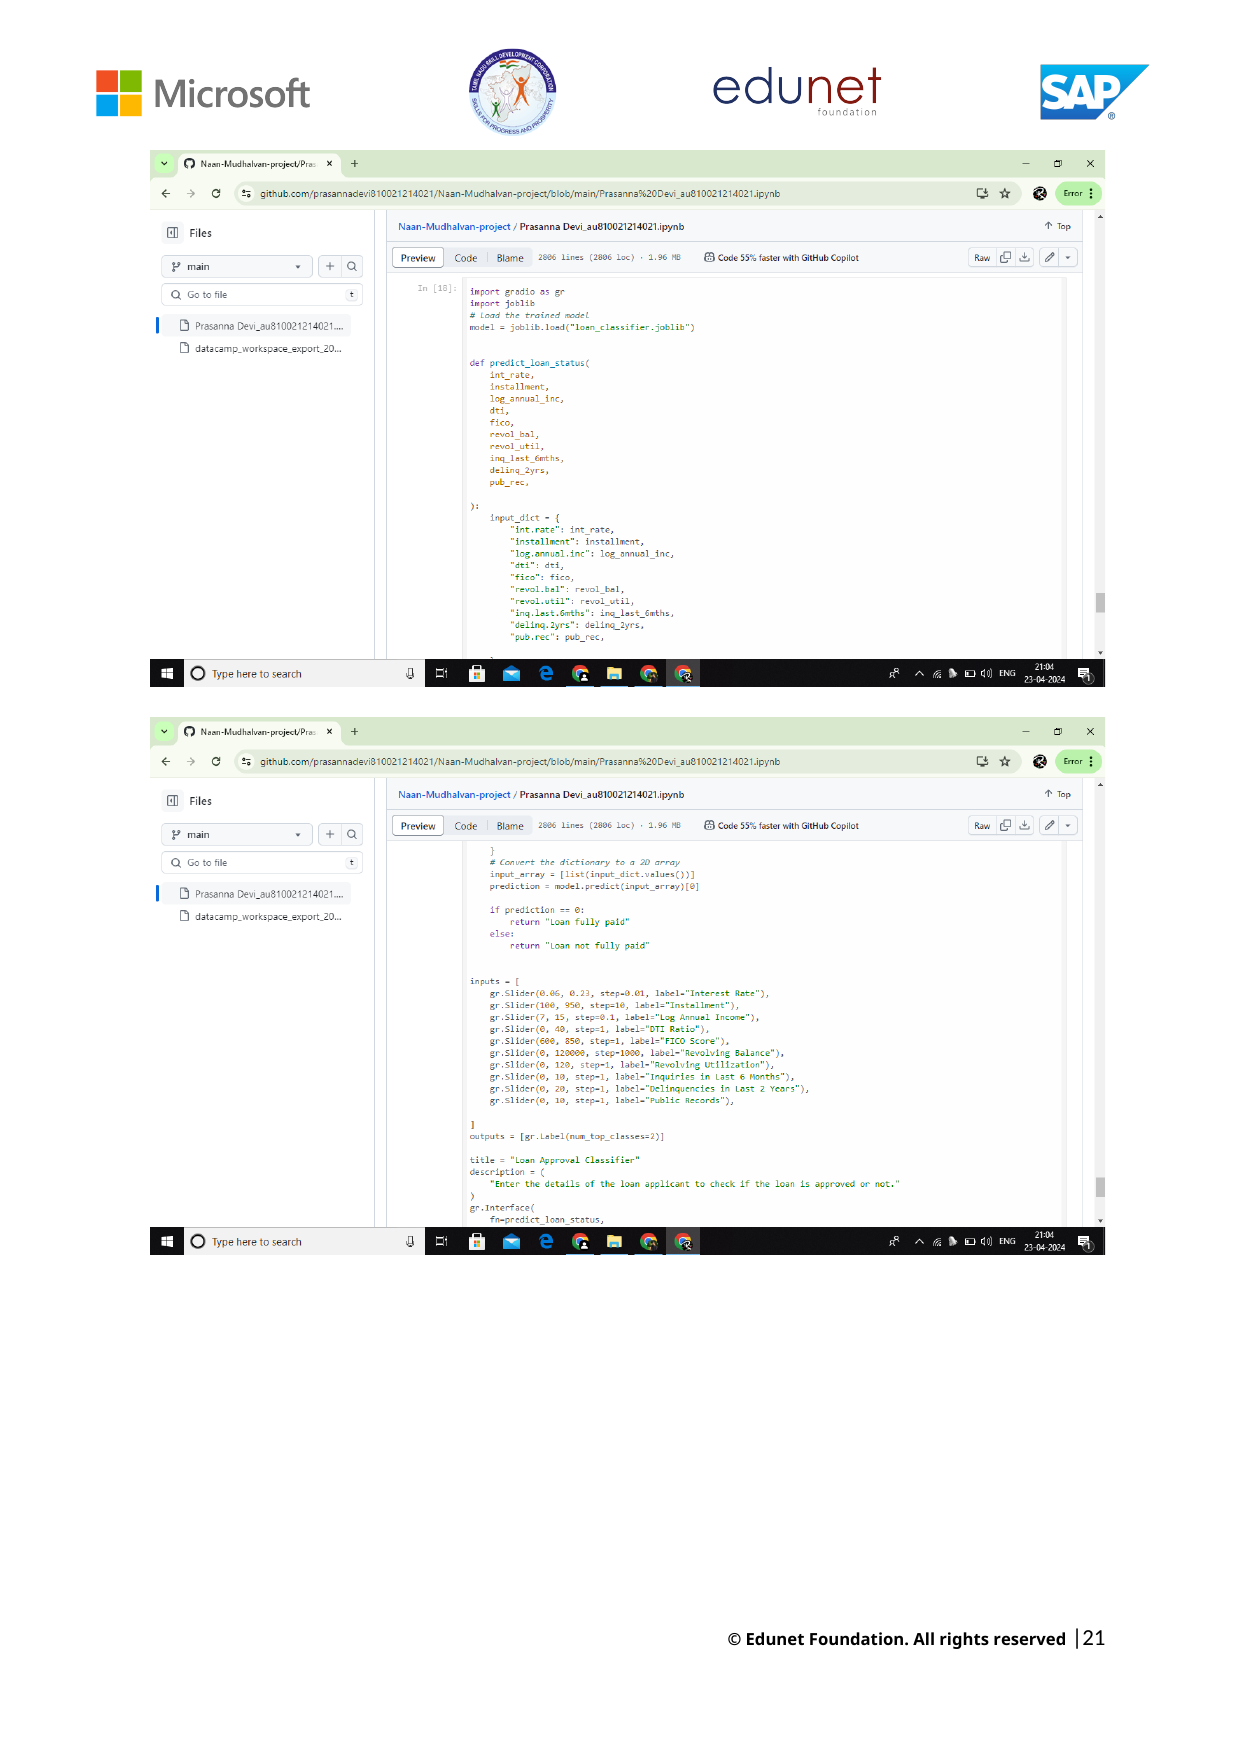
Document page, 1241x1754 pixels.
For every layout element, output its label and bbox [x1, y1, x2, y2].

picture [150, 150, 1106, 687]
picture [91, 65, 316, 121]
picture [706, 60, 889, 122]
picture [1039, 63, 1151, 121]
picture [150, 717, 1106, 1255]
picture [466, 45, 558, 137]
